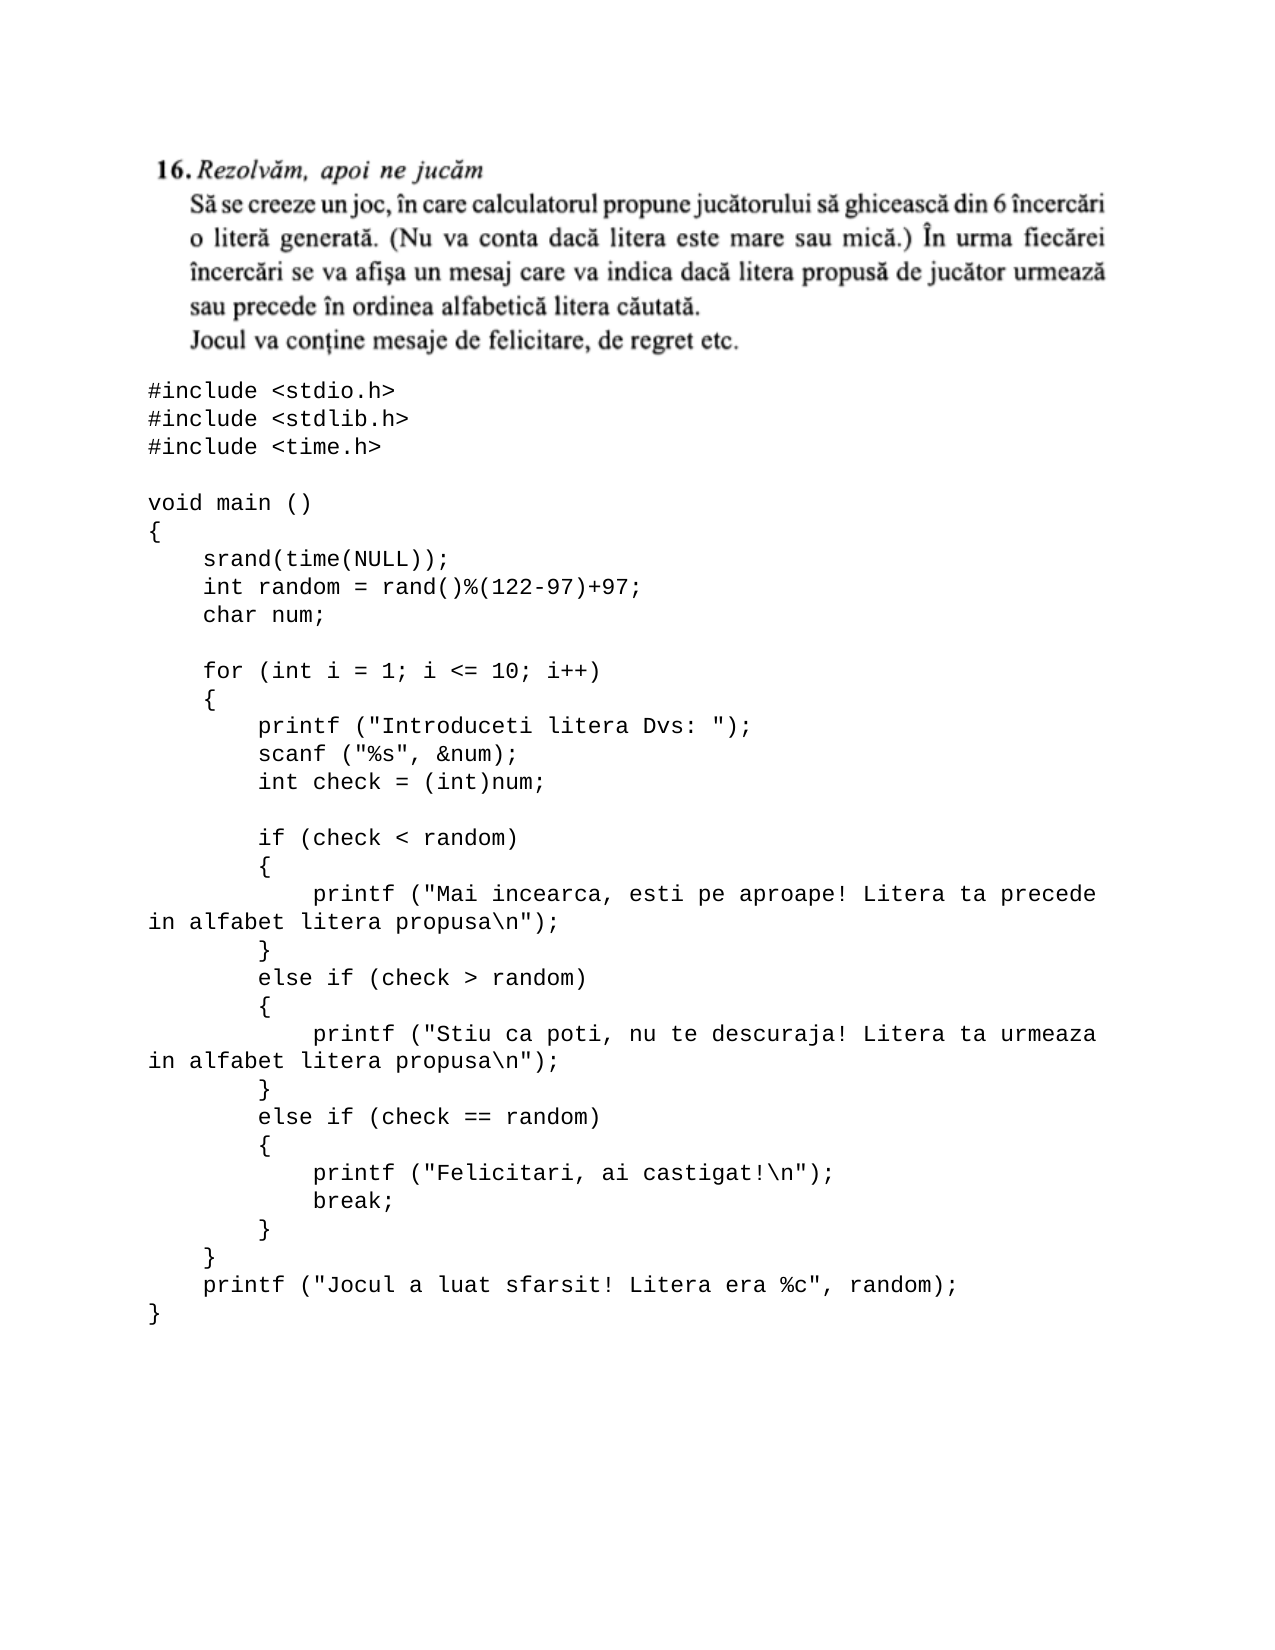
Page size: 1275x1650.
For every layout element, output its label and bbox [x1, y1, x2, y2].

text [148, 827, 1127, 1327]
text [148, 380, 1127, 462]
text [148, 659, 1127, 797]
picture [147, 147, 1128, 361]
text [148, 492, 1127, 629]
